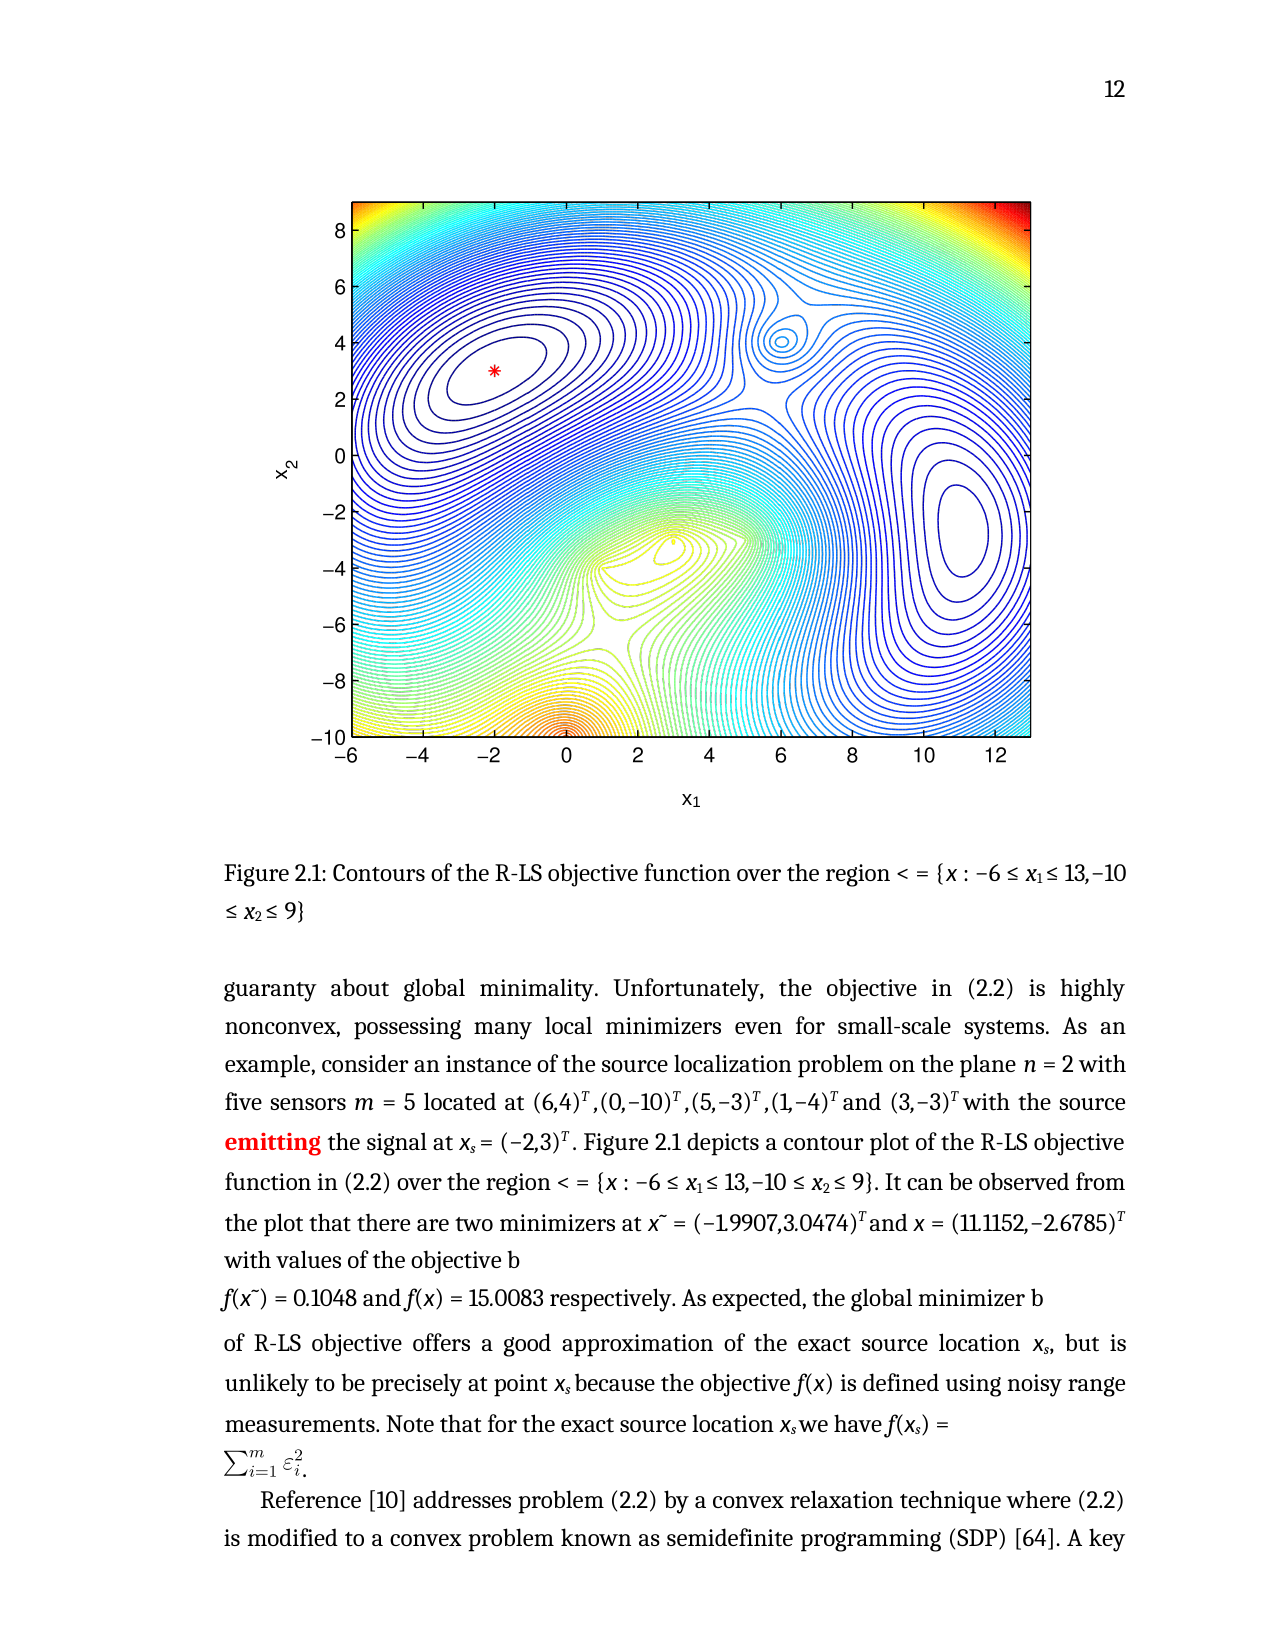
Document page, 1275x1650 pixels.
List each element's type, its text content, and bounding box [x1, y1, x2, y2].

text f(x˜) = 0.1048 and f(x) = 15.0083 respectively. As expected, the global minimizer b [223, 1285, 1127, 1312]
text x1 [236, 781, 1146, 810]
text Figure 2.1: Contours of the R-LS objective function over the region < = {x : −6 ≤ x1 ≤ 13,−10 ≤ x2 ≤ 9} [223, 857, 1127, 926]
text guaranty about global minimality. Unfortunately, the objective in (2.2) is highly nonconvex, possessing many local minimizers even for small-scale systems. As an example, consider an instance of the source localization problem on the plane n = 2 with five sensors m = 5 located at (6,4)T ,(0,−10)T ,(5,−3)T ,(1,−4)T and (3,−3)T with the source emitting the signal at xs = (−2,3)T . Figure 2.1 depicts a contour plot of the R-LS objective function in (2.2) over the region < = {x : −6 ≤ x1 ≤ 13,−10 ≤ x2 ≤ 9}. It can be observed from the plot that there are two minimizers at x˜ = (−1.9907,3.0474)T and x = (11.1152,−2.6785)T with values of the objective b [223, 974, 1127, 1275]
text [223, 1486, 1127, 1553]
text of R-LS objective offers a good approximation of the exact source location xs, but is unlikely to be precisely at point xs because the objective f(x) is defined using noisy range measurements. Note that for the exact source location xs we have f(xs) = [223, 1327, 1127, 1438]
picture [275, 200, 1032, 763]
text . [223, 1448, 1127, 1483]
picture [223, 1448, 302, 1477]
